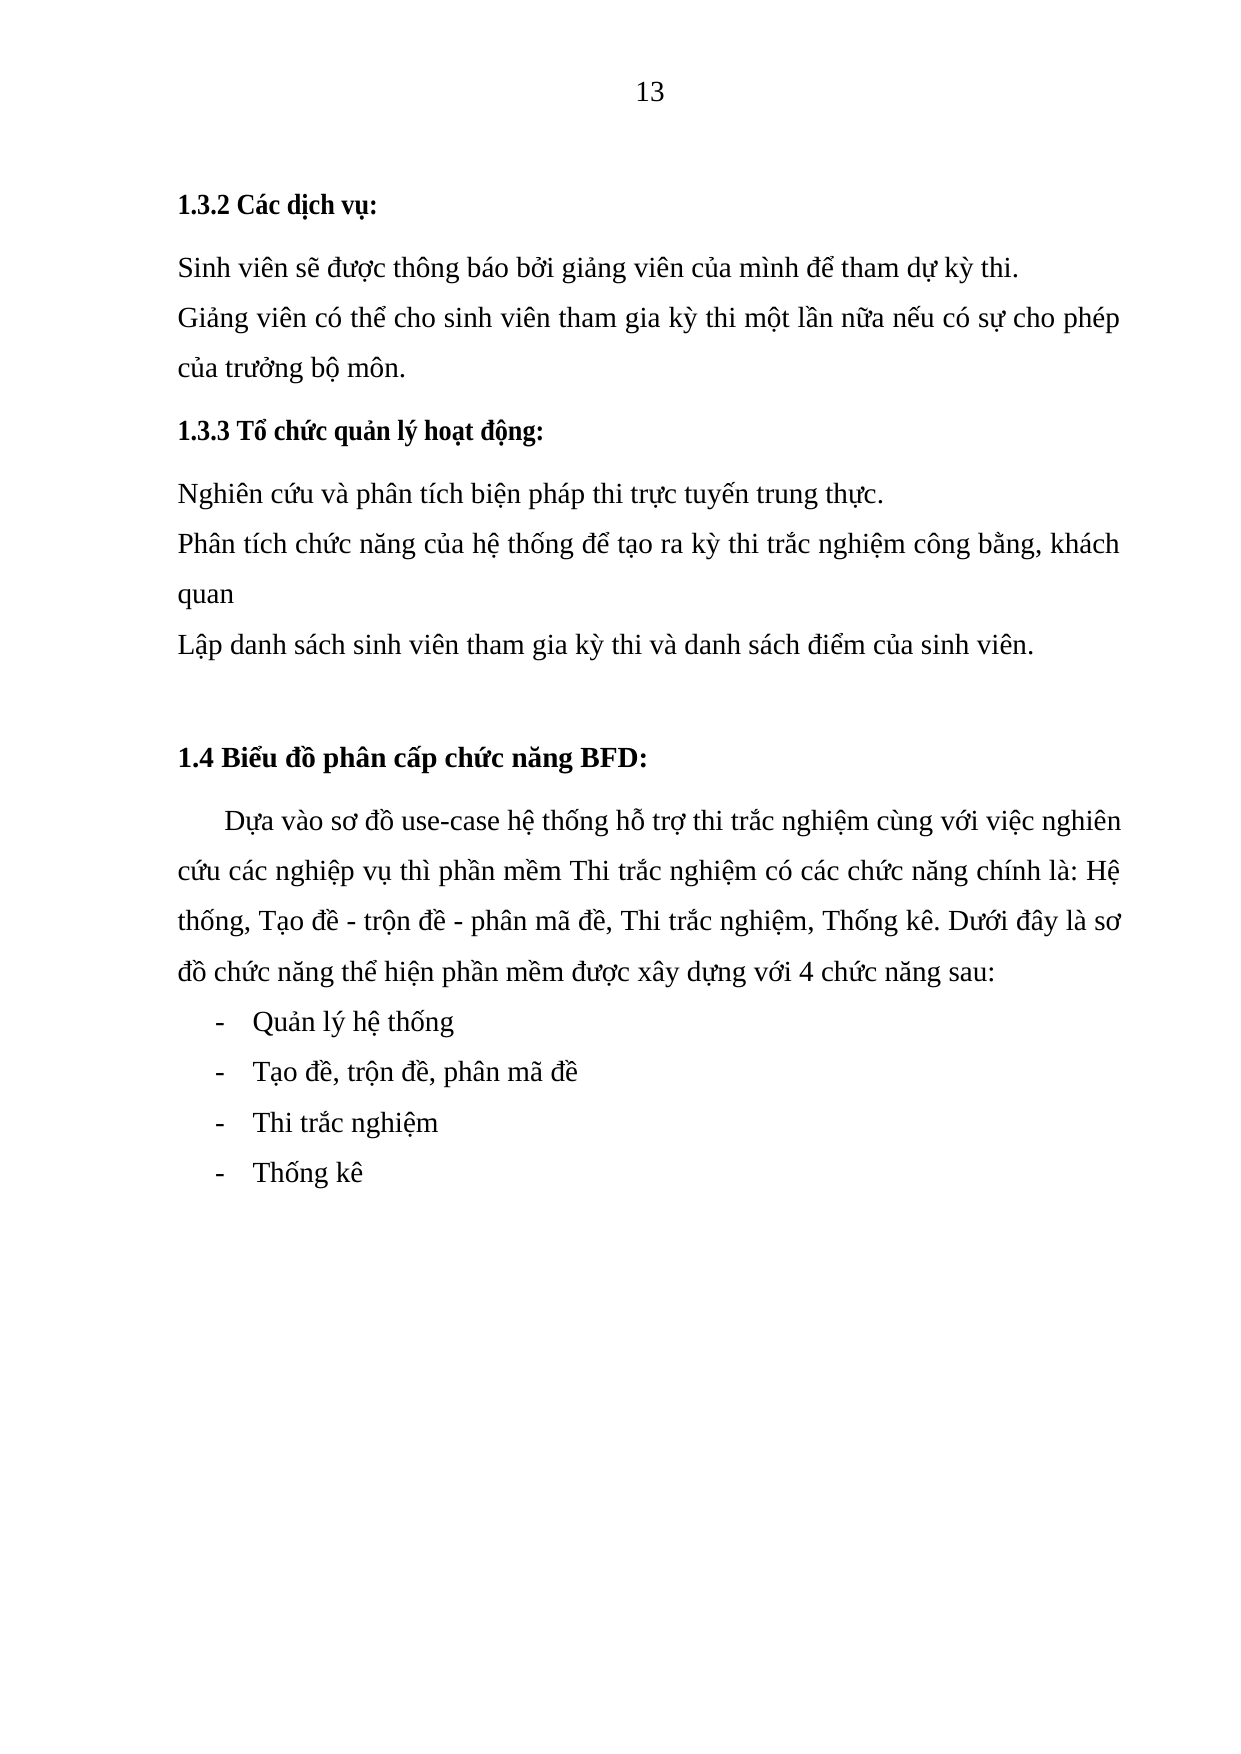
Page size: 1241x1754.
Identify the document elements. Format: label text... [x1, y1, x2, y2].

list Thống kê [215, 1155, 1122, 1188]
list Quản lý hệ thống [215, 1004, 1122, 1038]
text Sinh viên sẽ được thông báo bởi giảng viên của mình để tham dự kỳ thi. [177, 250, 1122, 283]
subtitle 1.4 Biểu đồ phân cấp chức năng BFD: [177, 740, 1122, 773]
list Thi trắc nghiệm [215, 1105, 1122, 1138]
subtitle 1.3.2 Các dịch vụ: [177, 187, 1122, 220]
subtitle 1.3.3 Tổ chức quản lý hoạt động: [177, 413, 1122, 447]
text Phân tích chức năng của hệ thống để tạo ra kỳ thi trắc nghiệm công bằng, khách quan [177, 526, 1122, 610]
text Nghiên cứu và phân tích biện pháp thi trực tuyến trung thực. [177, 476, 1122, 509]
list Tạo đề, trộn đề, phân mã đề [215, 1054, 1122, 1088]
text Lập danh sách sinh viên tham gia kỳ thi và danh sách điểm của sinh viên. [177, 627, 1122, 660]
text Giảng viên có thể cho sinh viên tham gia kỳ thi một lần nữa nếu có sự cho phép của trưởng bộ môn. [177, 300, 1122, 384]
text Dựa vào sơ đồ use-case hệ thống hỗ trợ thi trắc nghiệm cùng với việc nghiên cứu các nghiệp vụ thì phần mềm Thi trắc nghiệm có các chức năng chính là: Hệ thống, Tạo đề - trộn đề - phân mã đề, Thi trắc nghiệm, Thống kê. Dưới đây là sơ đồ chức năng thể hiện phần mềm được xây dựng với 4 chức năng sau: [177, 803, 1122, 987]
